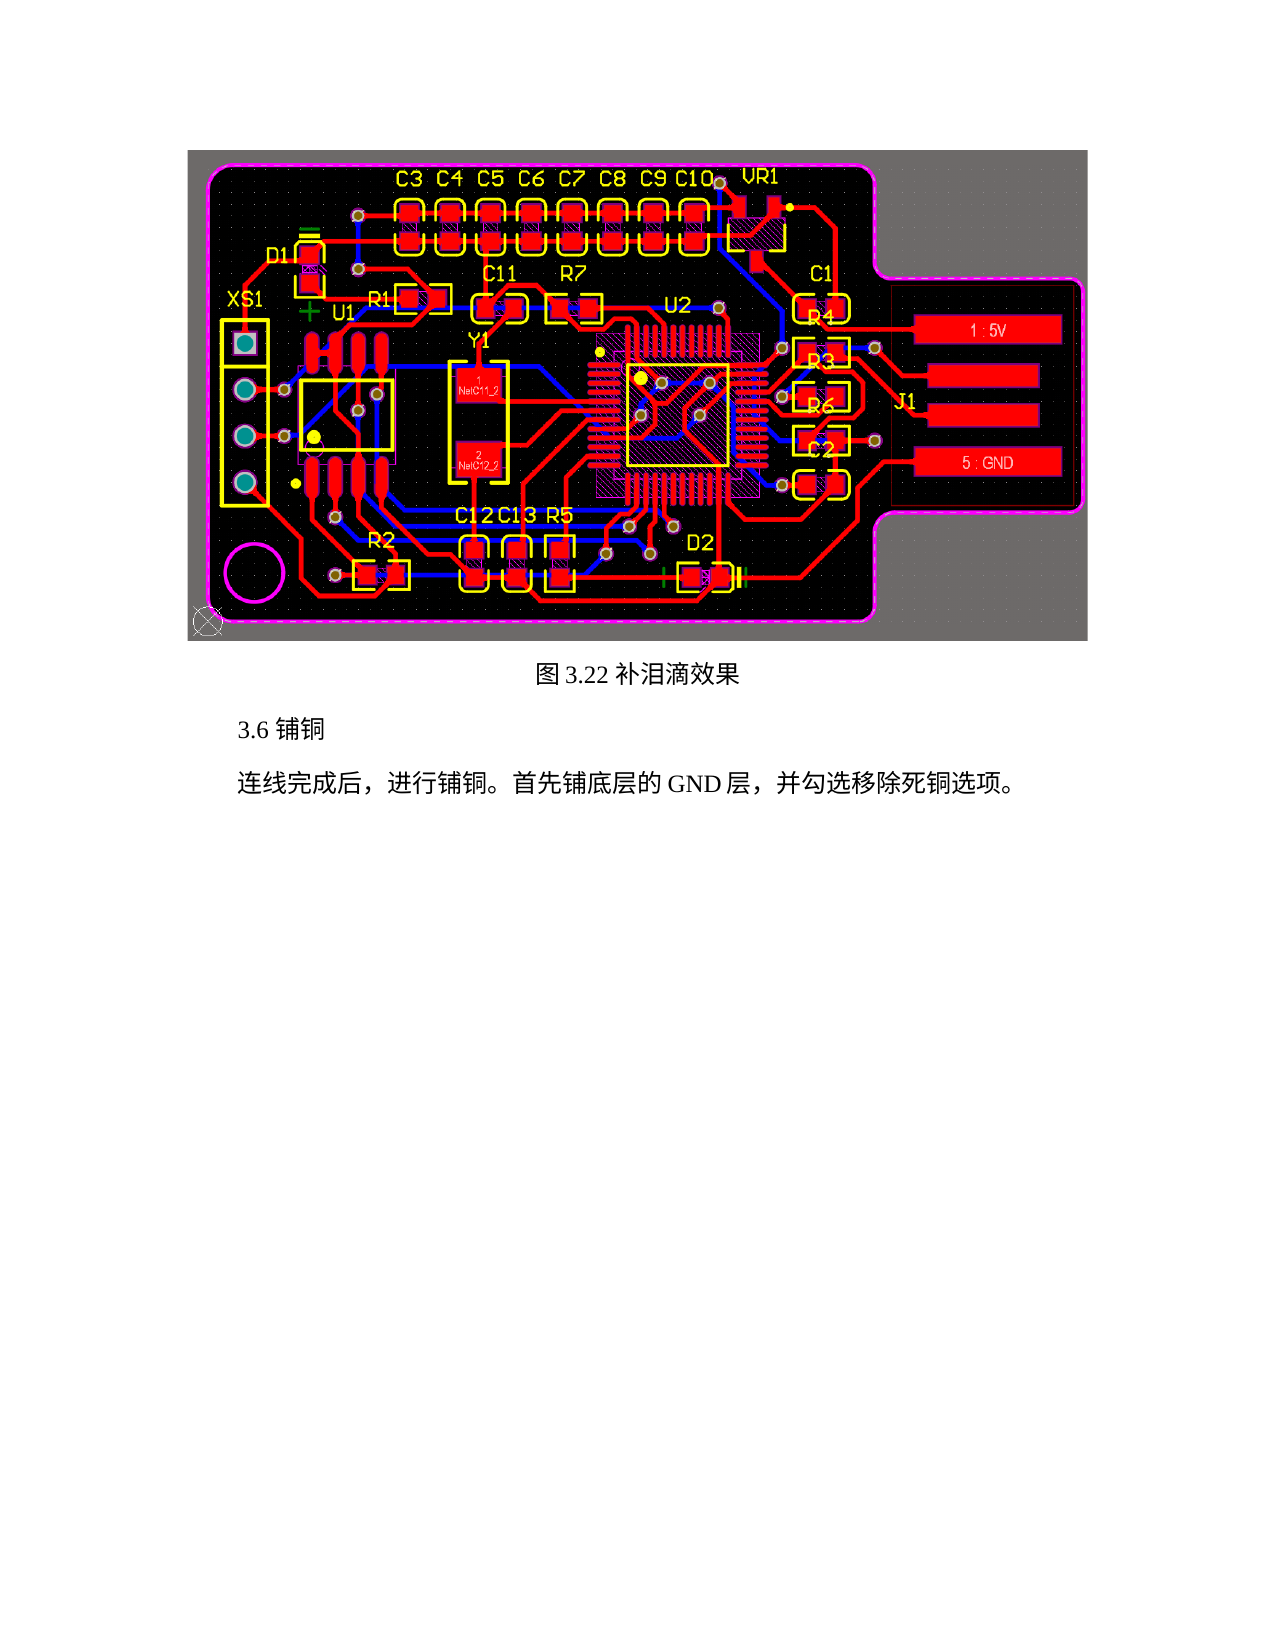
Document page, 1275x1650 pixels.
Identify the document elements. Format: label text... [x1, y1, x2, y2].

picture [187, 150, 1088, 641]
text 连线完成后，进行铺铜。首先铺底层的GND层，并勾选移除死铜选项。 [187, 764, 1087, 800]
text 图3.22 补泪滴效果 [187, 655, 1087, 691]
subtitle 3.6 铺铜 [187, 709, 1087, 746]
